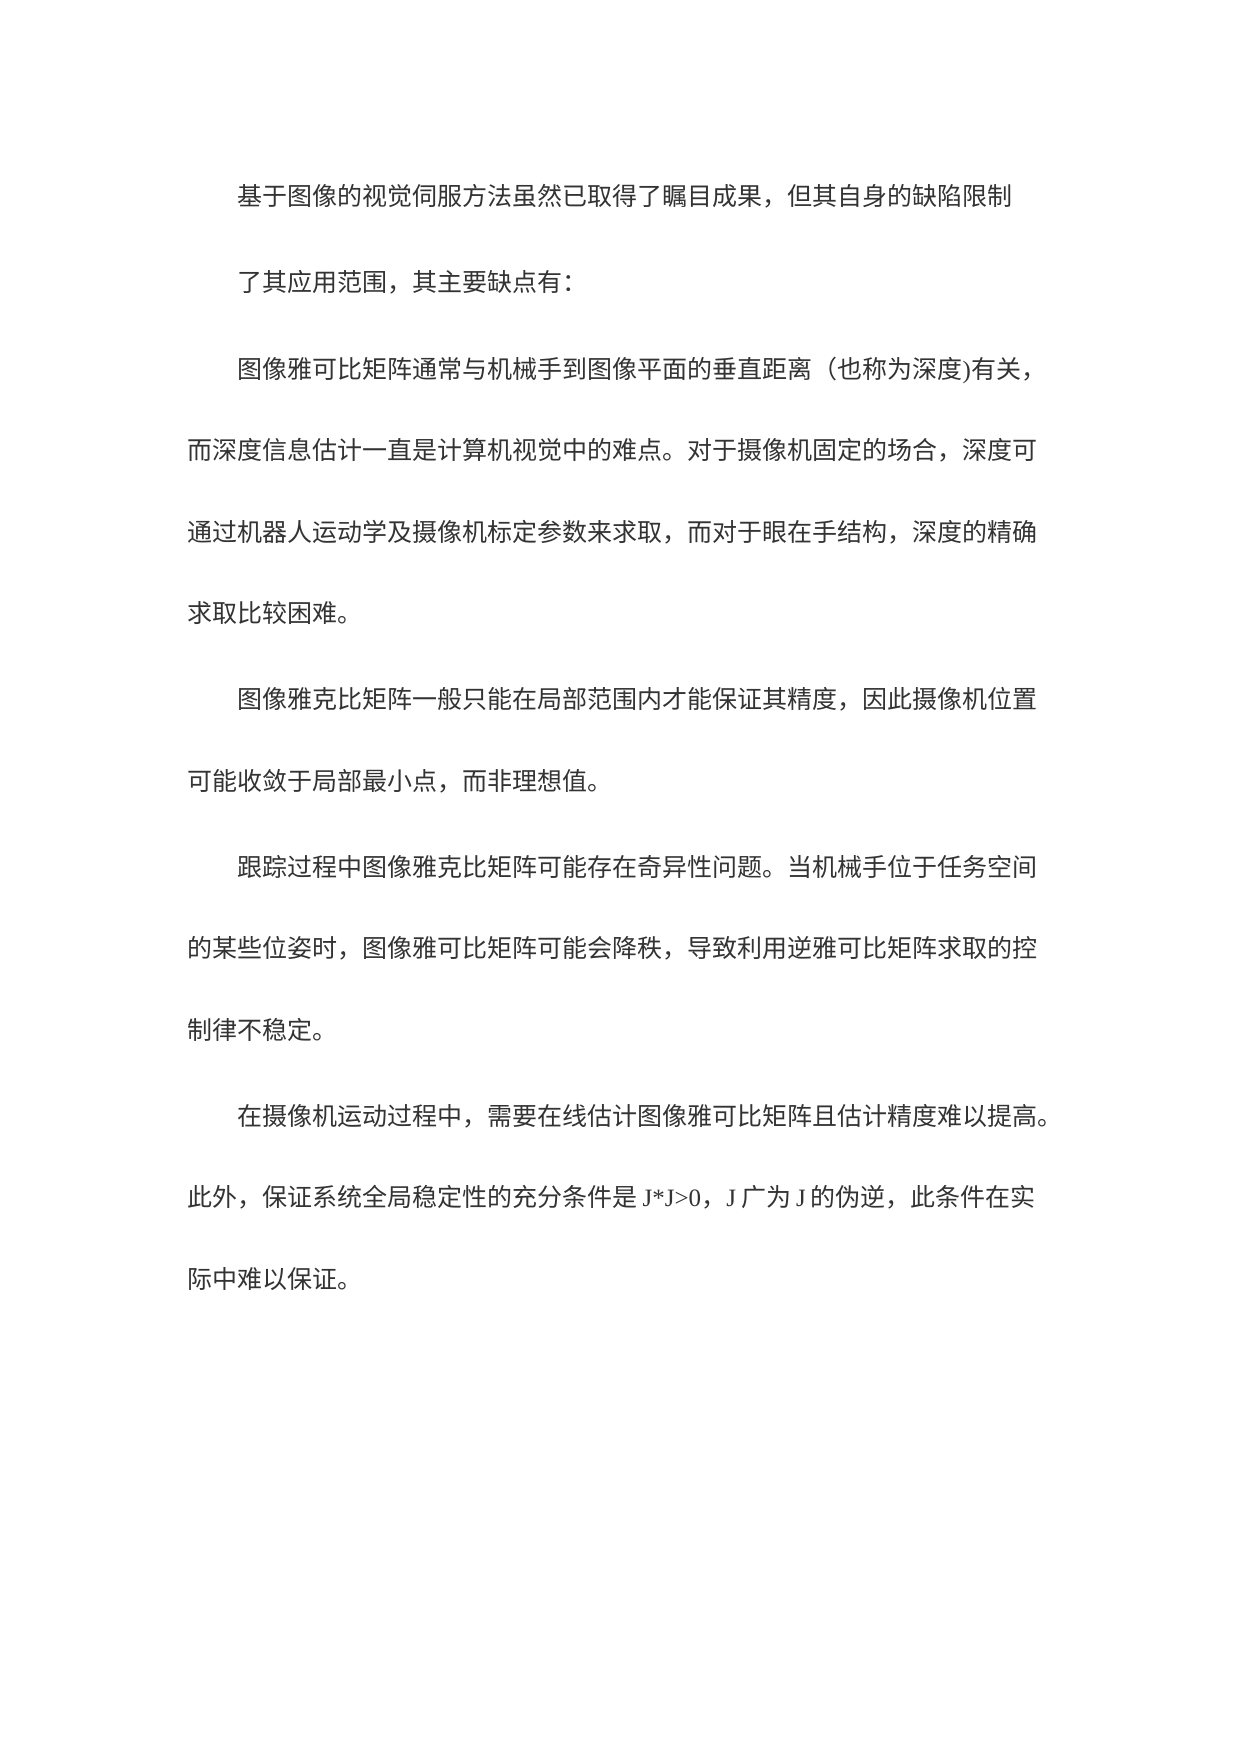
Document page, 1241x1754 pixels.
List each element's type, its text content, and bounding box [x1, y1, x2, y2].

text 在摄像机运动过程中，需要在线估计图像雅可比矩阵且估计精度难以提高。此外，保证系统全局稳定性的充分条件是J*J>0，J广为J的伪逆，此条件在实际中难以保证。 [187, 1082, 1053, 1310]
text 图像雅可比矩阵通常与机械手到图像平面的垂直距离（也称为深度)有关，而深度信息估计一直是计算机视觉中的难点。对于摄像机固定的场合，深度可通过机器人运动学及摄像机标定参数来求取，而对于眼在手结构，深度的精确求取比较困难。 [187, 335, 1053, 644]
text 基于图像的视觉伺服方法虽然已取得了瞩目成果，但其自身的缺陷限制 [187, 162, 1053, 227]
text 了其应用范围，其主要缺点有： [187, 248, 1053, 313]
text 跟踪过程中图像雅克比矩阵可能存在奇异性问题。当机械手位于任务空间的某些位姿时，图像雅可比矩阵可能会降秩，导致利用逆雅可比矩阵求取的控制律不稳定。 [187, 833, 1053, 1061]
text 图像雅克比矩阵一般只能在局部范围内才能保证其精度，因此摄像机位置可能收敛于局部最小点，而非理想值。 [187, 665, 1053, 812]
